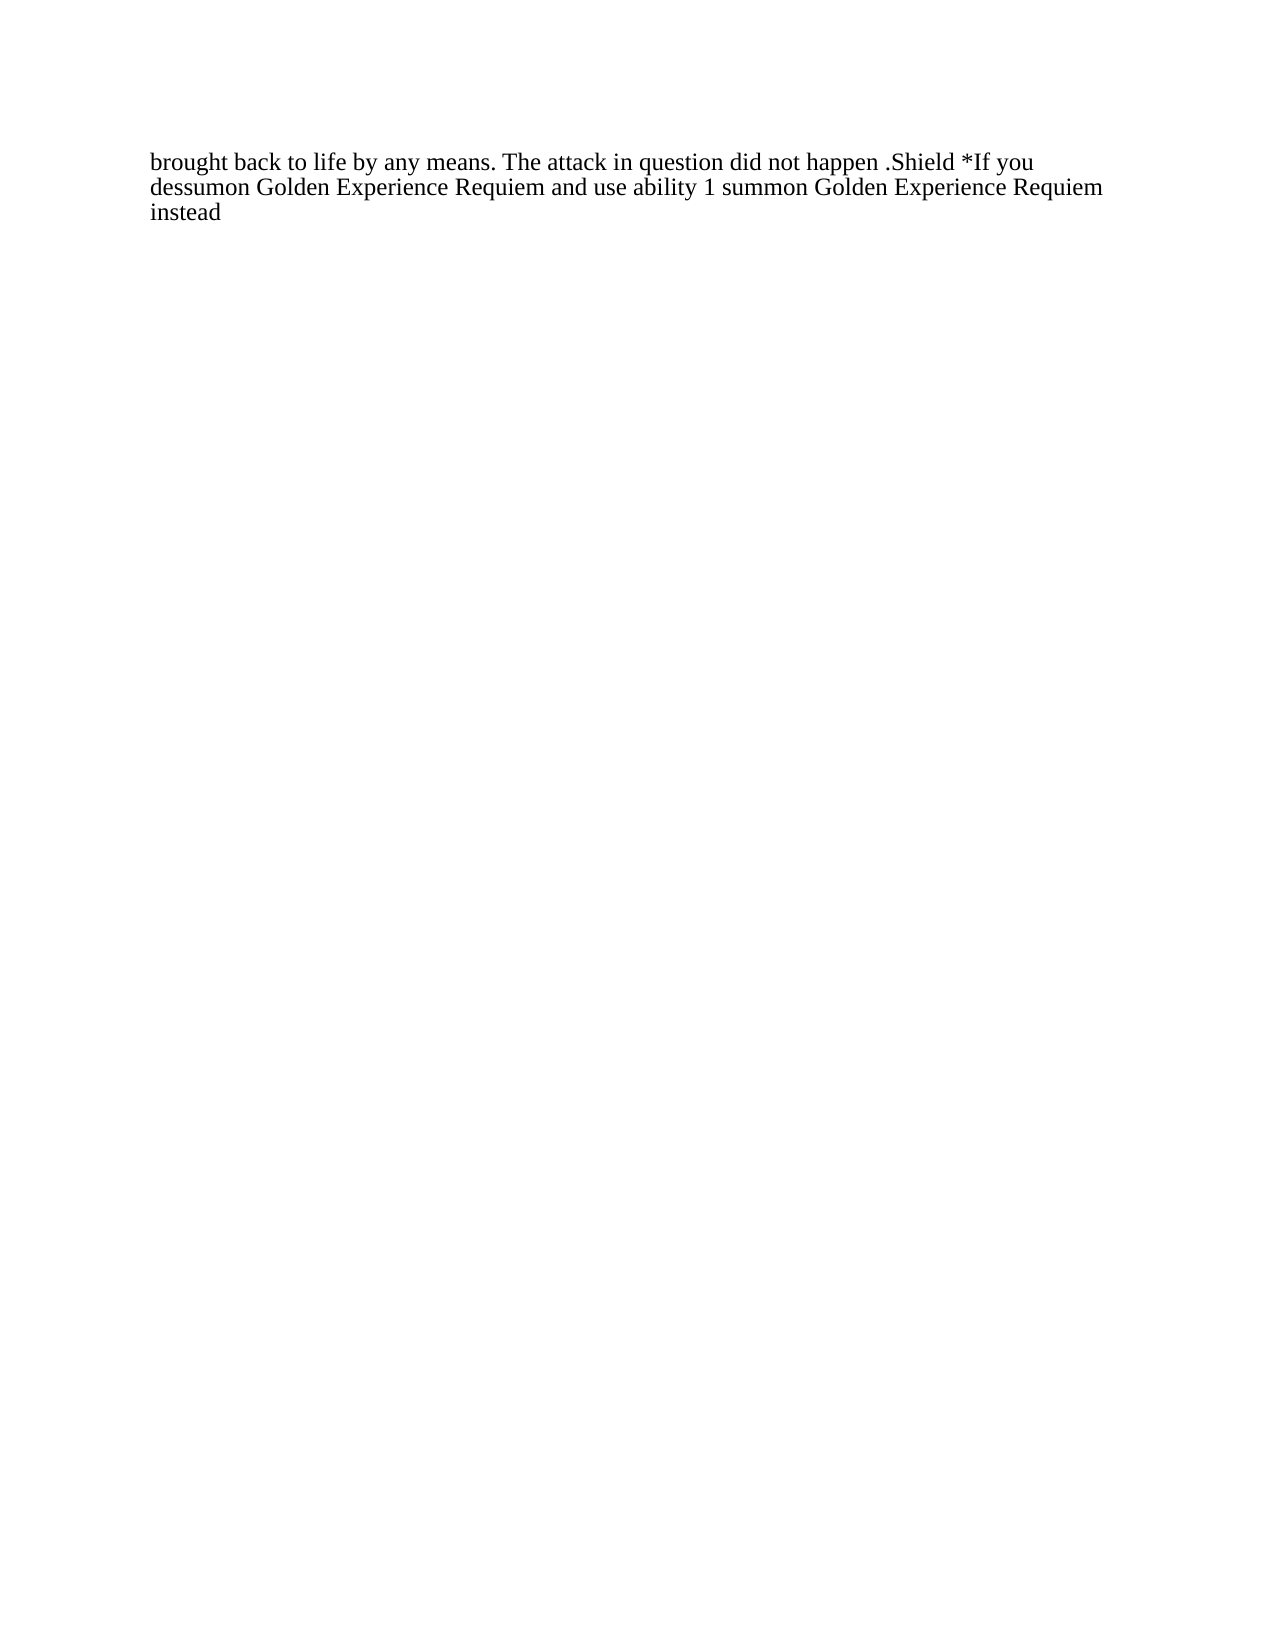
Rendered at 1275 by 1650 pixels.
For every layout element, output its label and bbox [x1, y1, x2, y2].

text [150, 150, 1125, 225]
